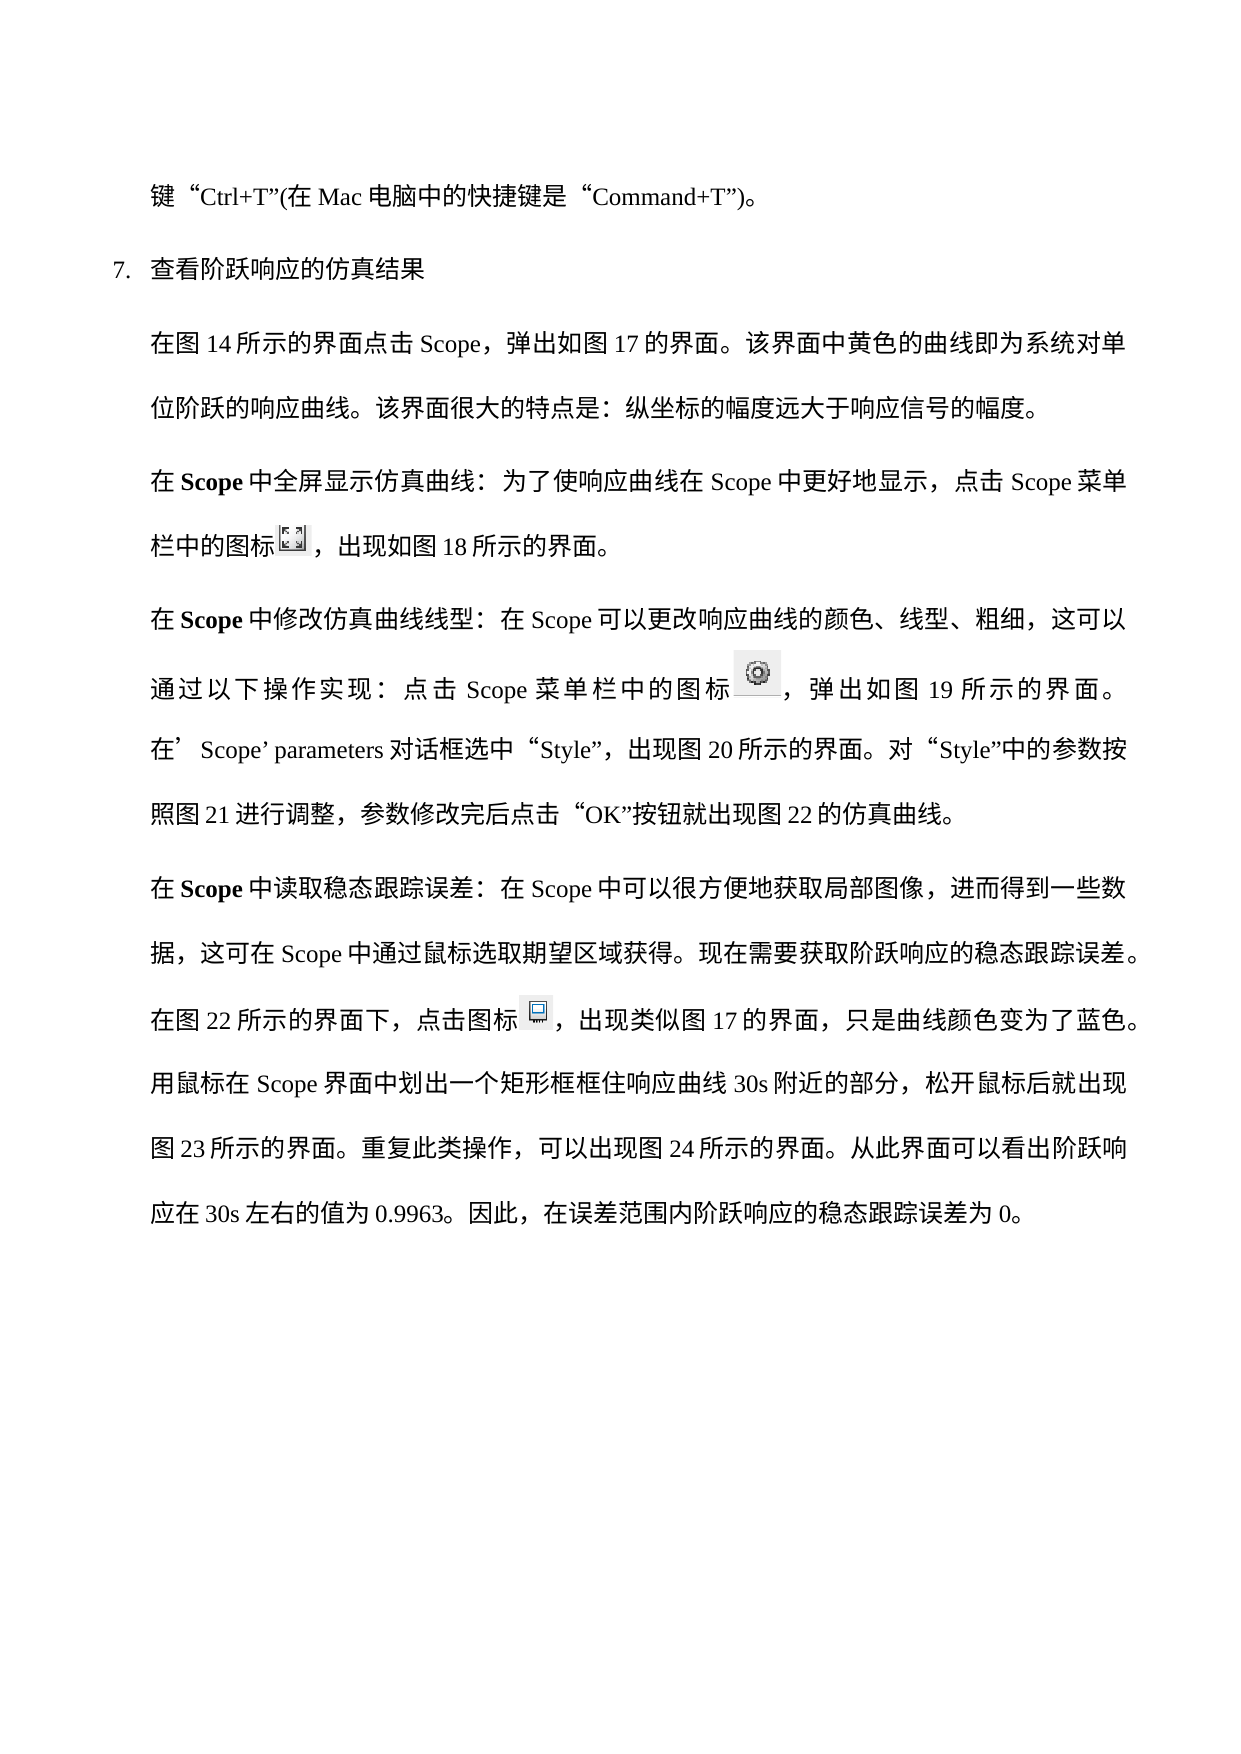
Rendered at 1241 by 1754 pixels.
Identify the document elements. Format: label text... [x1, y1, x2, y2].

picture [733, 650, 782, 698]
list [150, 162, 1128, 227]
picture [275, 525, 312, 556]
picture [519, 995, 554, 1030]
list 在Scope中修改仿真曲线线型：在Scope可以更改响应曲线的颜色、线型、粗细，这可以通过以下操作实现：点击Scope菜单栏中的图标，弹出如图19所示的界面。在’Scope’ parameters对话框选中“Style”，出现图20所示的界面。对“Style”中的参数按照图21进行调整，参数修改完后点击“OK”按钮就出现图22的仿真曲线。 [150, 585, 1128, 845]
list 在Scope中全屏显示仿真曲线：为了使响应曲线在Scope中更好地显示，点击Scope菜单栏中的图标，出现如图18所示的界面。 [150, 447, 1128, 577]
list 查看阶跃响应的仿真结果 [112, 235, 1128, 300]
list 在图14所示的界面点击Scope，弹出如图17的界面。该界面中黄色的曲线即为系统对单位阶跃的响应曲线。该界面很大的特点是：纵坐标的幅度远大于响应信号的幅度。 [150, 309, 1128, 439]
list 在Scope中读取稳态跟踪误差：在Scope中可以很方便地获取局部图像，进而得到一些数据，这可在Scope中通过鼠标选取期望区域获得。现在需要获取阶跃响应的稳态跟踪误差。在图22所示的界面下，点击图标，出现类似图17的界面，只是曲线颜色变为了蓝色。用鼠标在Scope界面中划出一个矩形框框住响应曲线30s附近的部分，松开鼠标后就出现图23所示的界面。重复此类操作，可以出现图24所示的界面。从此界面可以看出阶跃响应在30s左右的值为0.9963。因此，在误差范围内阶跃响应的稳态跟踪误差为0。 [150, 854, 1128, 1244]
